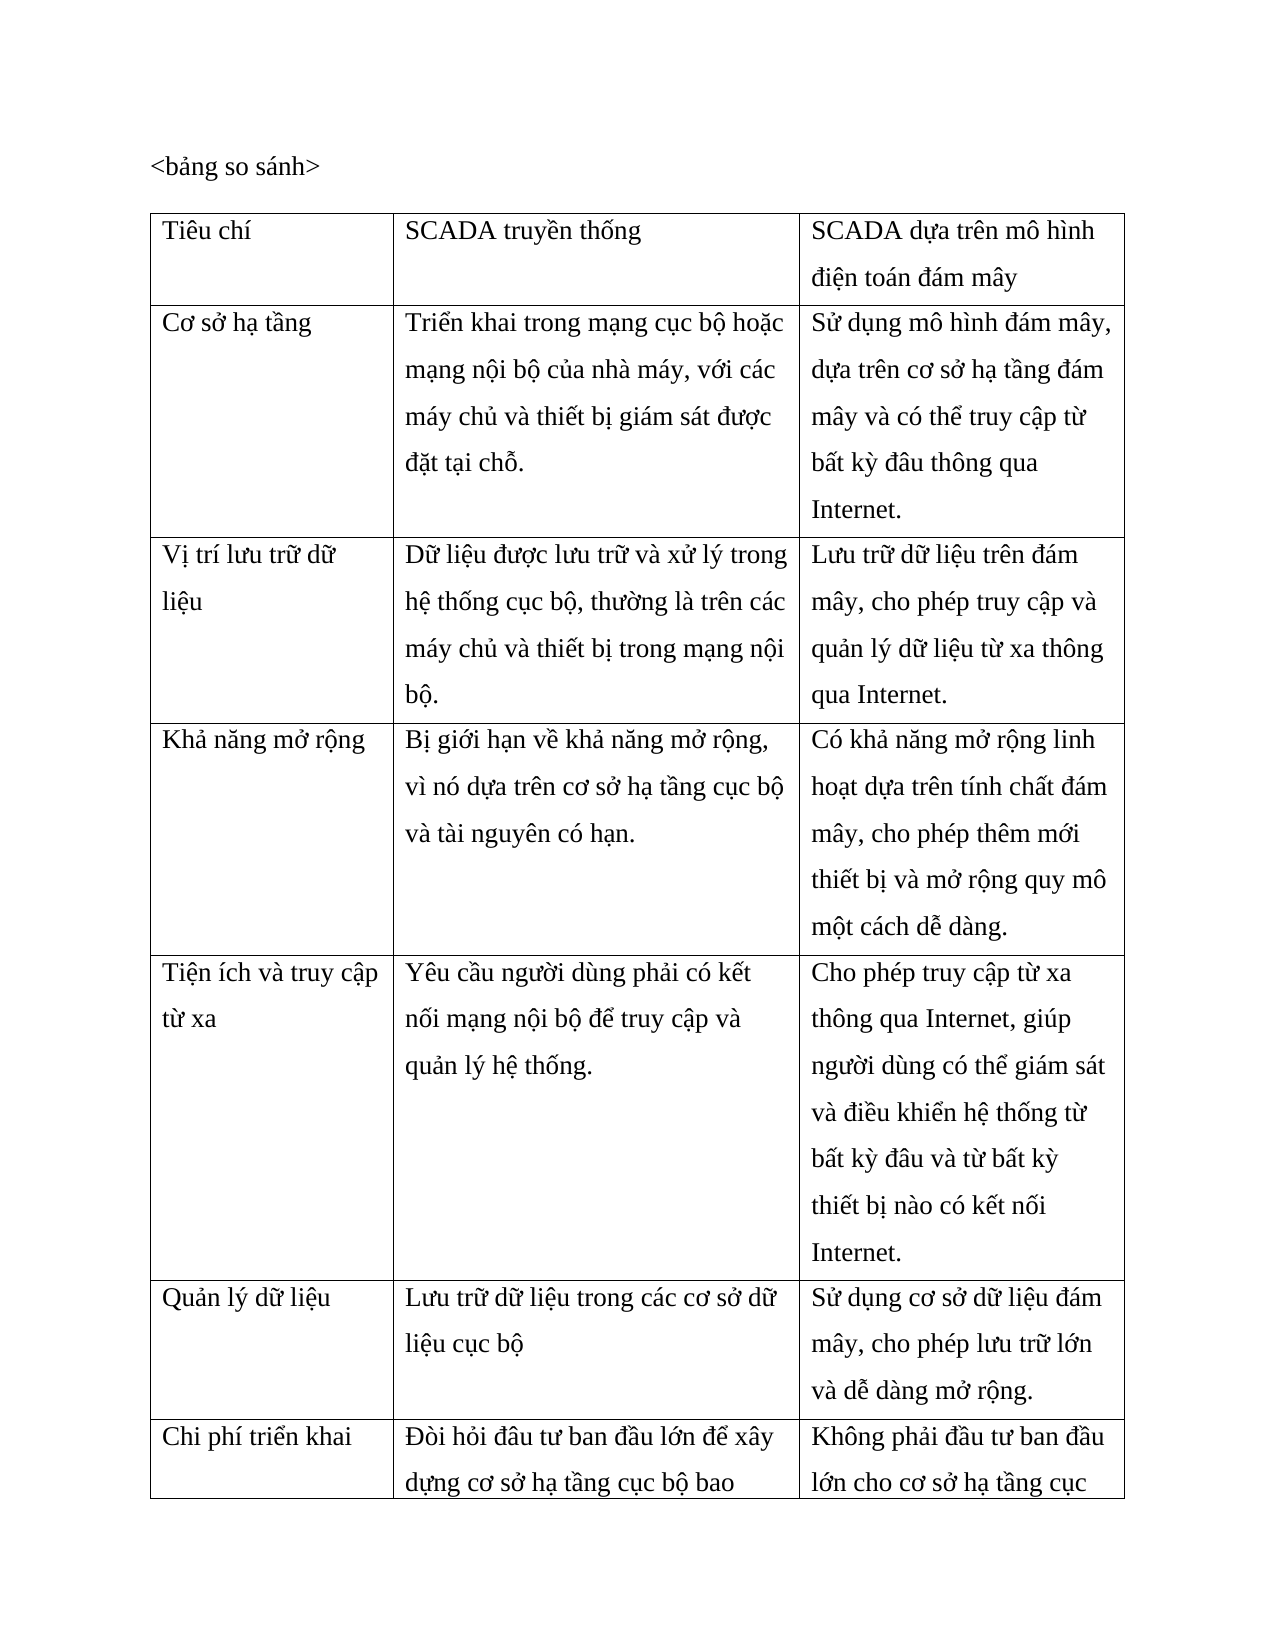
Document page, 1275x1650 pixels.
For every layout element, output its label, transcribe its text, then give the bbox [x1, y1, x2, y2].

table_header SCADA truyền thống [394, 214, 799, 305]
table_cell Khả năng mở rộng [151, 724, 393, 954]
table_cell Cơ sở hạ tầng [151, 306, 393, 537]
table_header Tiêu chí [151, 214, 393, 305]
table_cell Chi phí triển khai [151, 1420, 393, 1497]
table_cell Quản lý dữ liệu [151, 1281, 393, 1418]
table_cell Yêu cầu người dùng phải có kết nối mạng nội bộ để truy cập và quản lý hệ thống. [394, 956, 799, 1280]
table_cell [800, 1420, 1124, 1497]
table_cell Cho phép truy cập từ xa thông qua Internet, giúp người dùng có thể giám sát và điều khiển hệ thống từ bất kỳ đâu và từ bất kỳ thiết bị nào có kết nối Internet. [800, 956, 1124, 1280]
table_cell Triển khai trong mạng cục bộ hoặc mạng nội bộ của nhà máy, với các máy chủ và thiết bị giám sát được đặt tại chỗ. [394, 306, 799, 537]
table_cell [394, 1420, 799, 1497]
text <bảng so sánh> [150, 150, 1125, 181]
table_cell Có khả năng mở rộng linh hoạt dựa trên tính chất đám mây, cho phép thêm mới thiết bị và mở rộng quy mô một cách dễ dàng. [800, 724, 1124, 954]
table_cell Vị trí lưu trữ dữ liệu [151, 538, 393, 723]
table_cell Sử dụng mô hình đám mây, dựa trên cơ sở hạ tầng đám mây và có thể truy cập từ bất kỳ đâu thông qua Internet. [800, 306, 1124, 537]
table_cell Lưu trữ dữ liệu trong các cơ sở dữ liệu cục bộ [394, 1281, 799, 1418]
table_cell Dữ liệu được lưu trữ và xử lý trong hệ thống cục bộ, thường là trên các máy chủ và thiết bị trong mạng nội bộ. [394, 538, 799, 723]
table_cell Bị giới hạn về khả năng mở rộng, vì nó dựa trên cơ sở hạ tầng cục bộ và tài nguyên có hạn. [394, 724, 799, 954]
table_cell Tiện ích và truy cập từ xa [151, 956, 393, 1280]
table_header SCADA dựa trên mô hình điện toán đám mây [800, 214, 1124, 305]
table_cell Lưu trữ dữ liệu trên đám mây, cho phép truy cập và quản lý dữ liệu từ xa thông qua Internet. [800, 538, 1124, 723]
table_cell Sử dụng cơ sở dữ liệu đám mây, cho phép lưu trữ lớn và dễ dàng mở rộng. [800, 1281, 1124, 1418]
